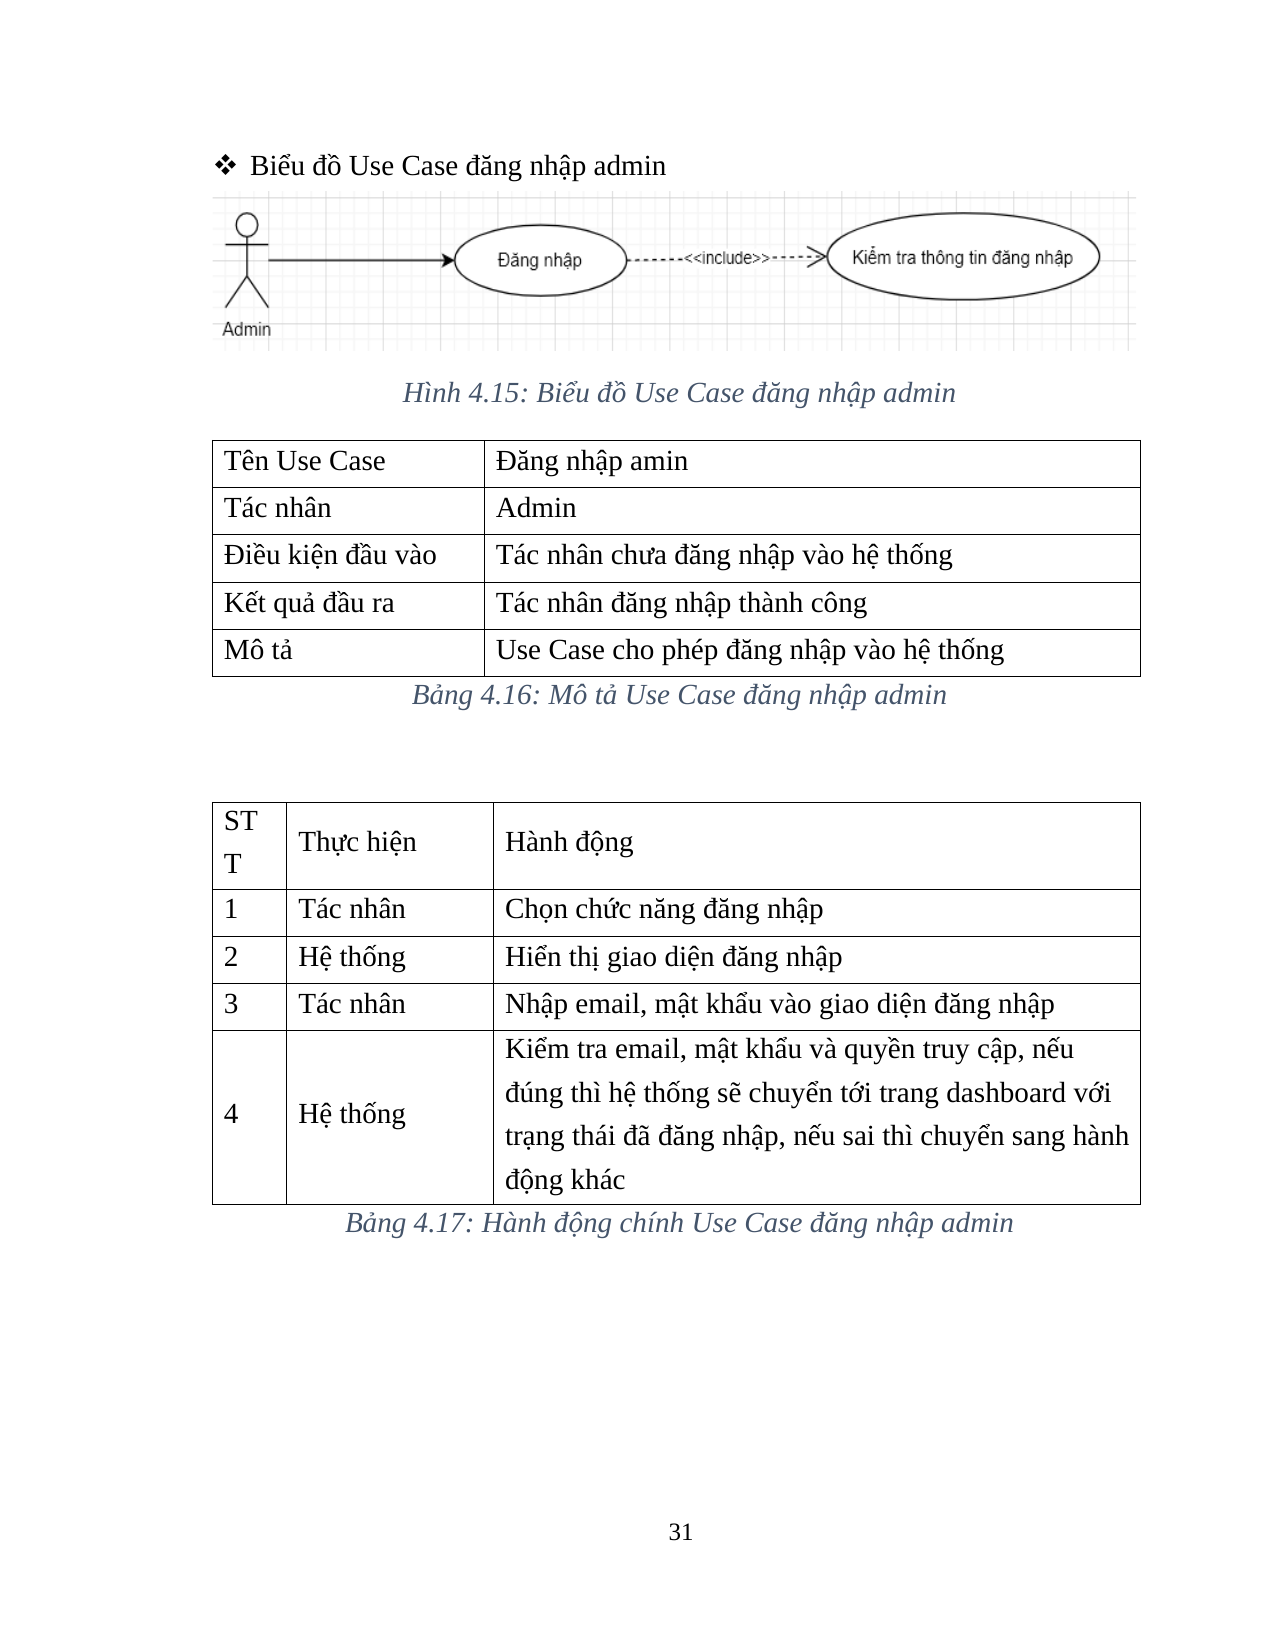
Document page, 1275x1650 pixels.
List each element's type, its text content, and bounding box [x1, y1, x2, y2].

table_cell Nhập email, mật khẩu vào giao diện đăng nhập [494, 984, 1140, 1030]
text Bảng 4.16: Mô tả Use Case đăng nhập admin [175, 677, 1186, 711]
table_cell Tác nhân [287, 890, 493, 936]
table_cell Use Case cho phép đăng nhập vào hệ thống [485, 630, 1140, 676]
text Hình 4.15: Biểu đồ Use Case đăng nhập admin [175, 375, 1186, 409]
table_cell 1 [213, 890, 286, 936]
table_header Thực hiện [287, 803, 493, 888]
table_cell Tác nhân [213, 488, 484, 534]
text Bảng 4.17: Hành động chính Use Case đăng nhập admin [175, 1205, 1186, 1239]
table_cell Hệ thống [287, 937, 493, 983]
table_cell Mô tả [213, 630, 484, 676]
table_header STT [213, 803, 286, 888]
table_cell Tác nhân đăng nhập thành công [485, 583, 1140, 629]
table_cell Hiển thị giao diện đăng nhập [494, 937, 1140, 983]
table_cell Kiểm tra email, mật khẩu và quyền truy cập, nếu đúng thì hệ thống sẽ chuyển tới trang dashboard với trạng thái đã đăng nhập, nếu sai thì chuyển sang hành động khác [494, 1031, 1140, 1204]
list Biểu đồ Use Case đăng nhập admin [212, 148, 1186, 181]
picture [212, 191, 1137, 351]
table_cell 3 [213, 984, 286, 1030]
table_cell Admin [485, 488, 1140, 534]
table_cell Kết quả đầu ra [213, 583, 484, 629]
table_cell Tác nhân chưa đăng nhập vào hệ thống [485, 535, 1140, 582]
table_cell 4 [213, 1031, 286, 1204]
table_cell Chọn chức năng đăng nhập [494, 890, 1140, 936]
table_header Đăng nhập amin [485, 441, 1140, 487]
table_header Hành động [494, 803, 1140, 888]
table_cell 2 [213, 937, 286, 983]
table_header Tên Use Case [213, 441, 484, 487]
table_cell Tác nhân [287, 984, 493, 1030]
table_cell Hệ thống [287, 1031, 493, 1204]
table_cell Điều kiện đầu vào [213, 535, 484, 582]
